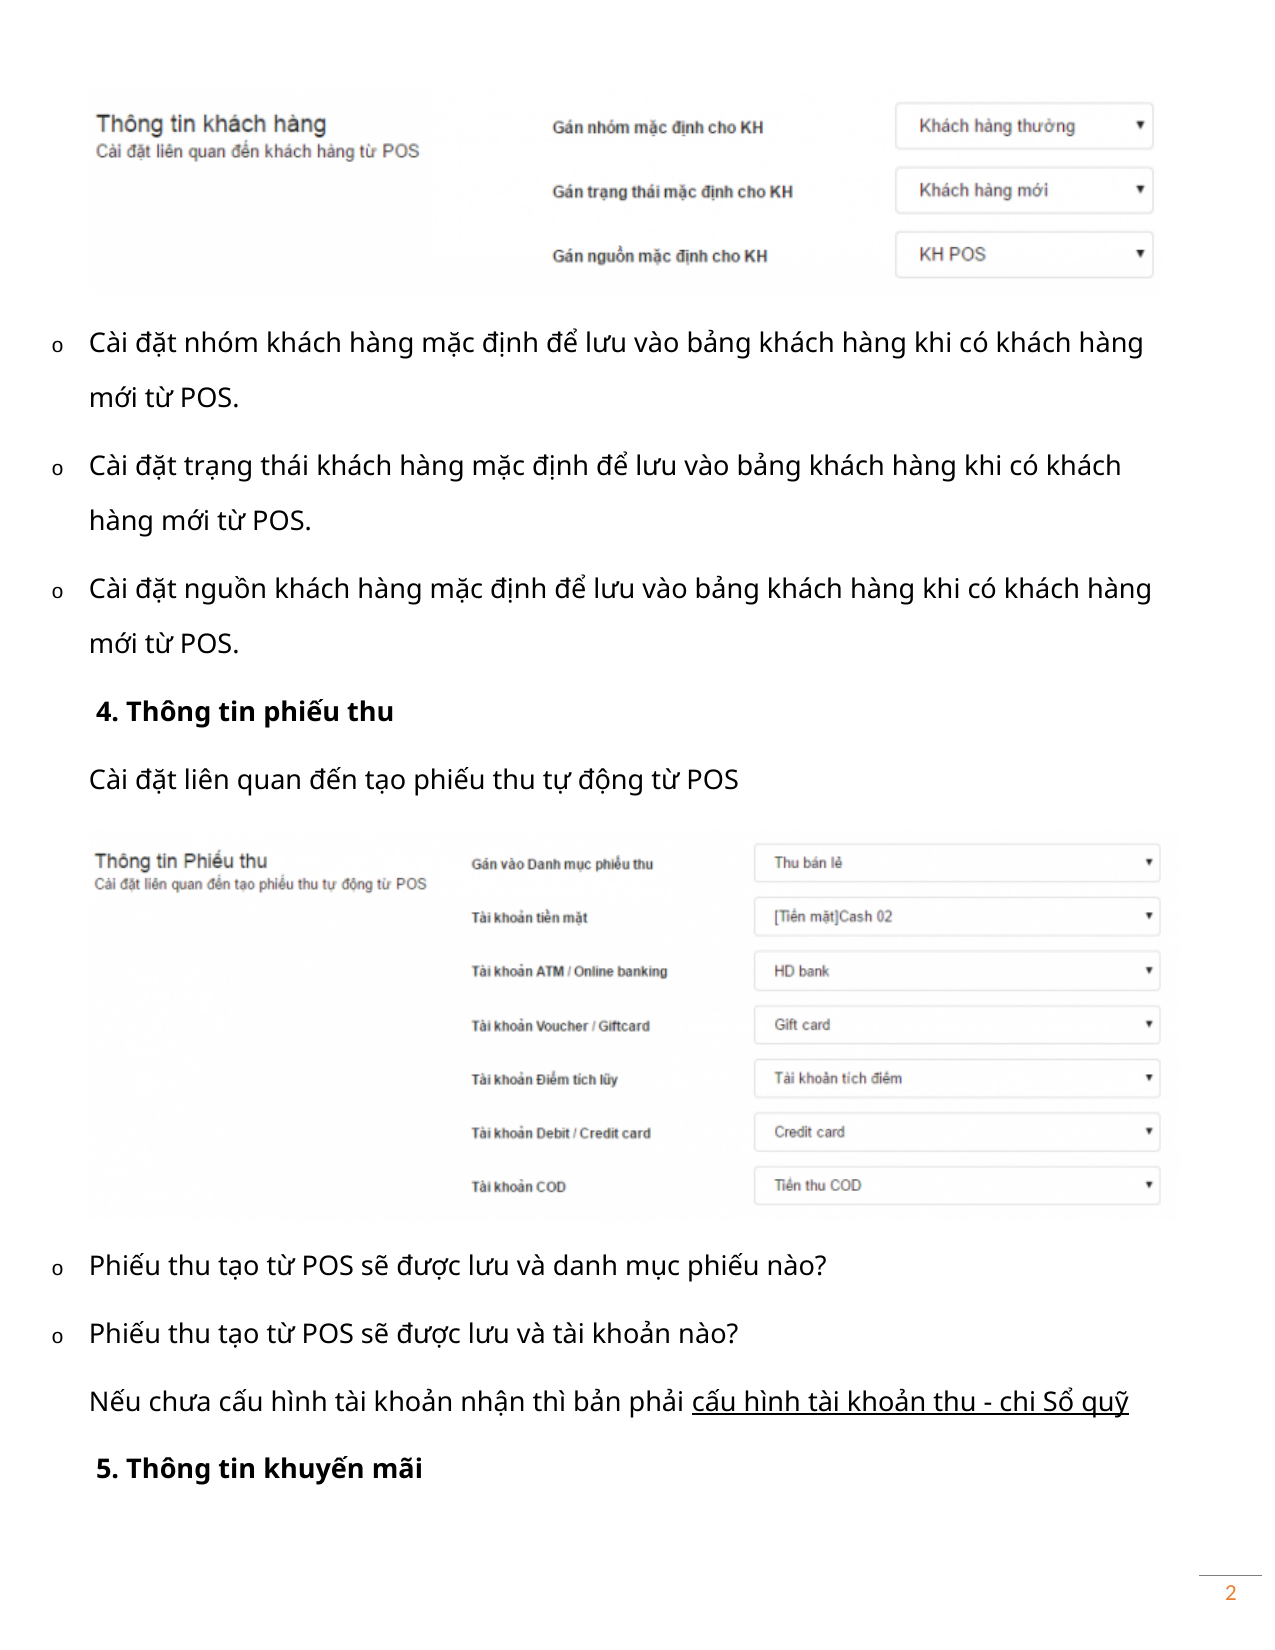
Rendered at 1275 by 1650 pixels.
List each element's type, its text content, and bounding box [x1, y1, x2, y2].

picture [88, 828, 1181, 1221]
list Phiếu thu tạo từ POS sẽ được lưu và danh mục phiếu nào? [51, 1247, 1186, 1283]
list Cài đặt trạng thái khách hàng mặc định để lưu vào bảng khách hàng khi có khách hàng mới từ POS. [51, 447, 1186, 539]
text 5. Thông tin khuyến mãi [89, 1450, 1186, 1487]
text 4. Thông tin phiếu thu [89, 693, 1186, 730]
list Cài đặt nguồn khách hàng mặc định để lưu vào bảng khách hàng khi có khách hàng mới từ POS. [51, 570, 1186, 662]
picture [88, 88, 1163, 297]
text Cài đặt liên quan đến tạo phiếu thu tự động từ POS [89, 761, 1186, 797]
list Cài đặt nhóm khách hàng mặc định để lưu vào bảng khách hàng khi có khách hàng mới từ POS. [51, 323, 1186, 416]
list Phiếu thu tạo từ POS sẽ được lưu và tài khoản nào? [51, 1314, 1186, 1351]
text Nếu chưa cấu hình tài khoản nhận thì bản phải cấu hình tài khoản thu - chi Sổ quỹ [89, 1382, 1186, 1419]
